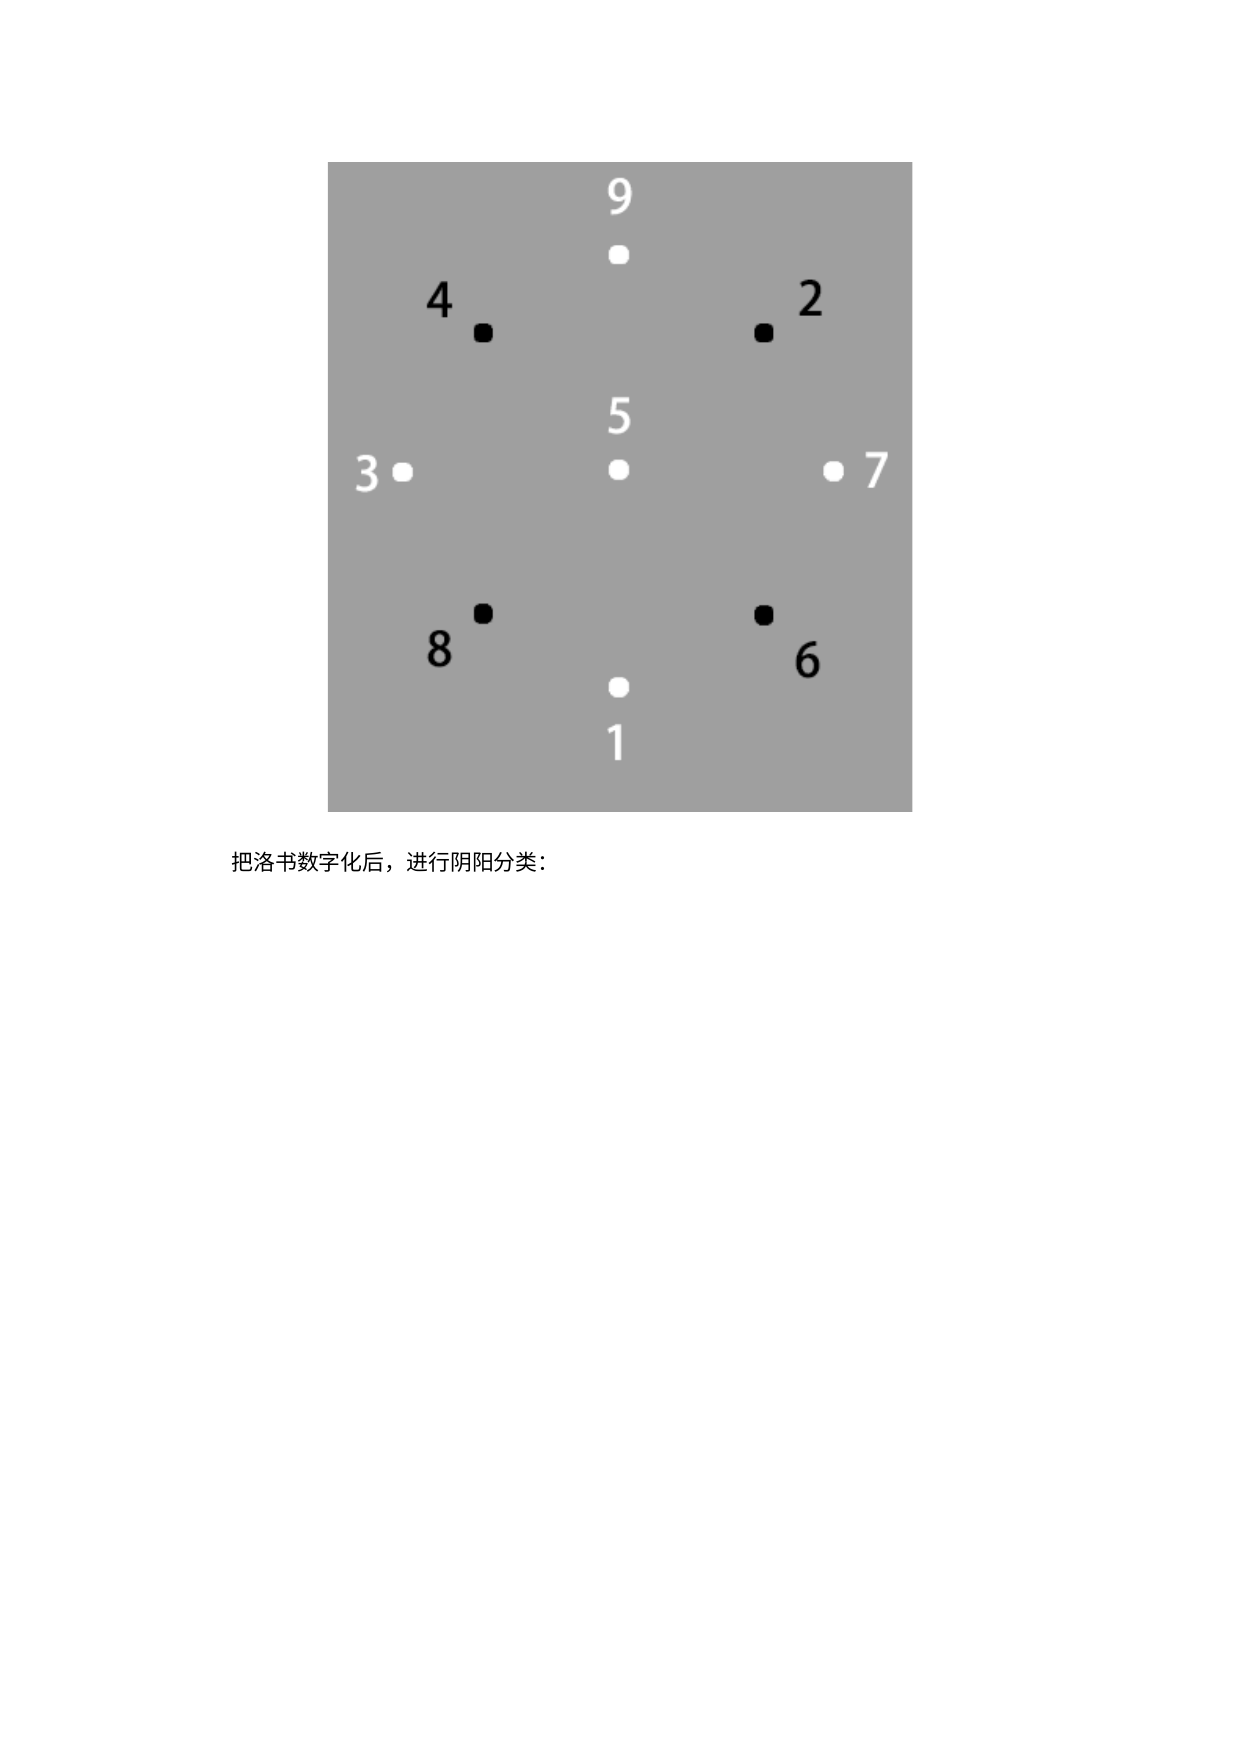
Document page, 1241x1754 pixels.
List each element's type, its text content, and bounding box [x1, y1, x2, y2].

picture [327, 162, 913, 812]
text 把洛书数字化后，进行阴阳分类： [187, 844, 1053, 877]
